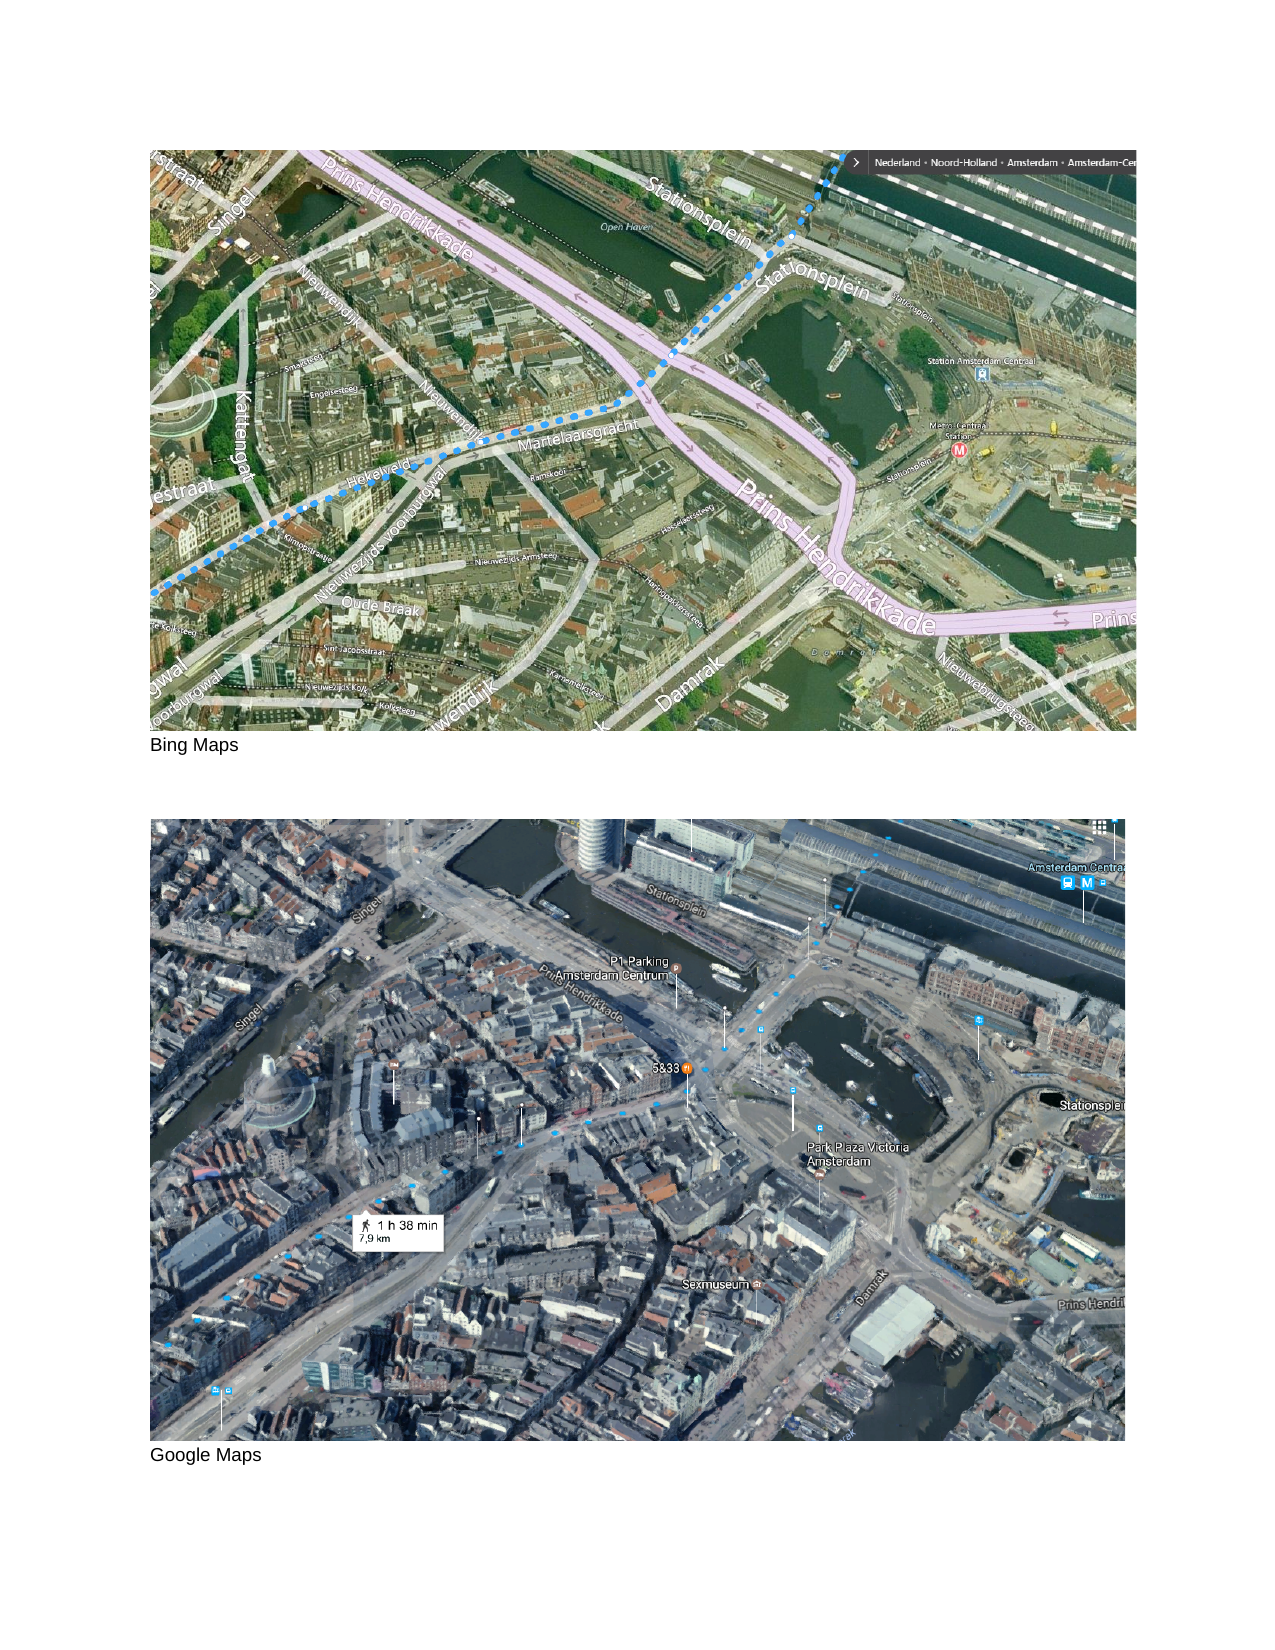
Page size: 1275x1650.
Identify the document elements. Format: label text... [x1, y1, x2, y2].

text Bing Maps [150, 734, 1125, 756]
picture [150, 819, 1125, 1441]
text Google Maps [150, 1444, 1125, 1466]
picture [150, 150, 1137, 731]
